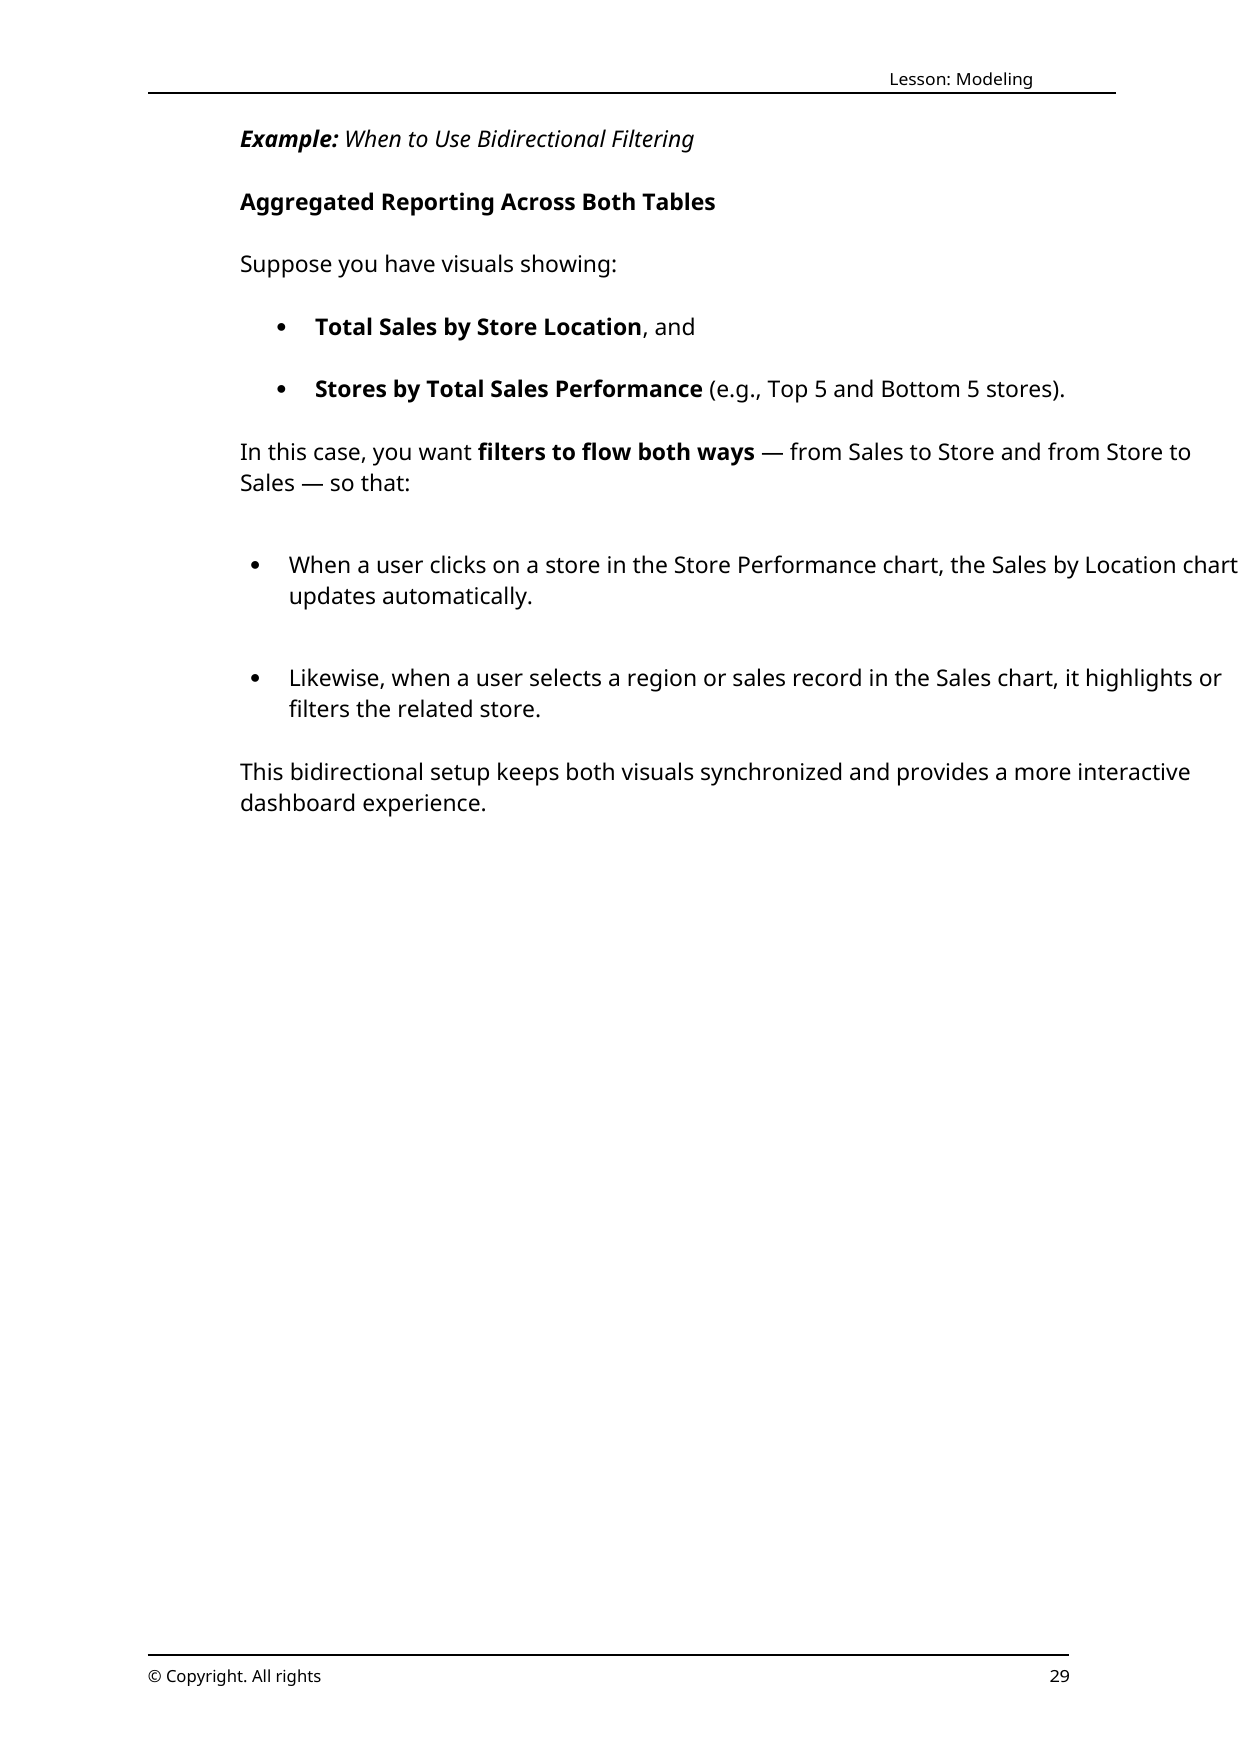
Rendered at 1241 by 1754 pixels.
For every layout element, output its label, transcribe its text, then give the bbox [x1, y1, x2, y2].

list Likewise, when a user selects a region or sales record in the Sales chart, it highlights or filters the related store. [251, 662, 1240, 724]
text Aggregated Reporting Across Both Tables [240, 185, 1240, 217]
text Example: When to Use Bidirectional Filtering [240, 123, 1240, 154]
list When a user clicks on a store in the Store Performance chart, the Sales by Location chart updates automatically. [251, 549, 1240, 611]
text This bidirectional setup keeps both visuals synchronized and provides a more interactive dashboard experience. [240, 756, 1240, 818]
text Suppose you have visuals showing: [240, 248, 1240, 279]
text In this case, you want filters to flow both ways — from Sales to Store and from Store to Sales — so that: [240, 435, 1240, 498]
list Total Sales by Store Location, and [277, 310, 1240, 342]
list Stores by Total Sales Performance (e.g., Top 5 and Bottom 5 stores). [277, 373, 1240, 404]
